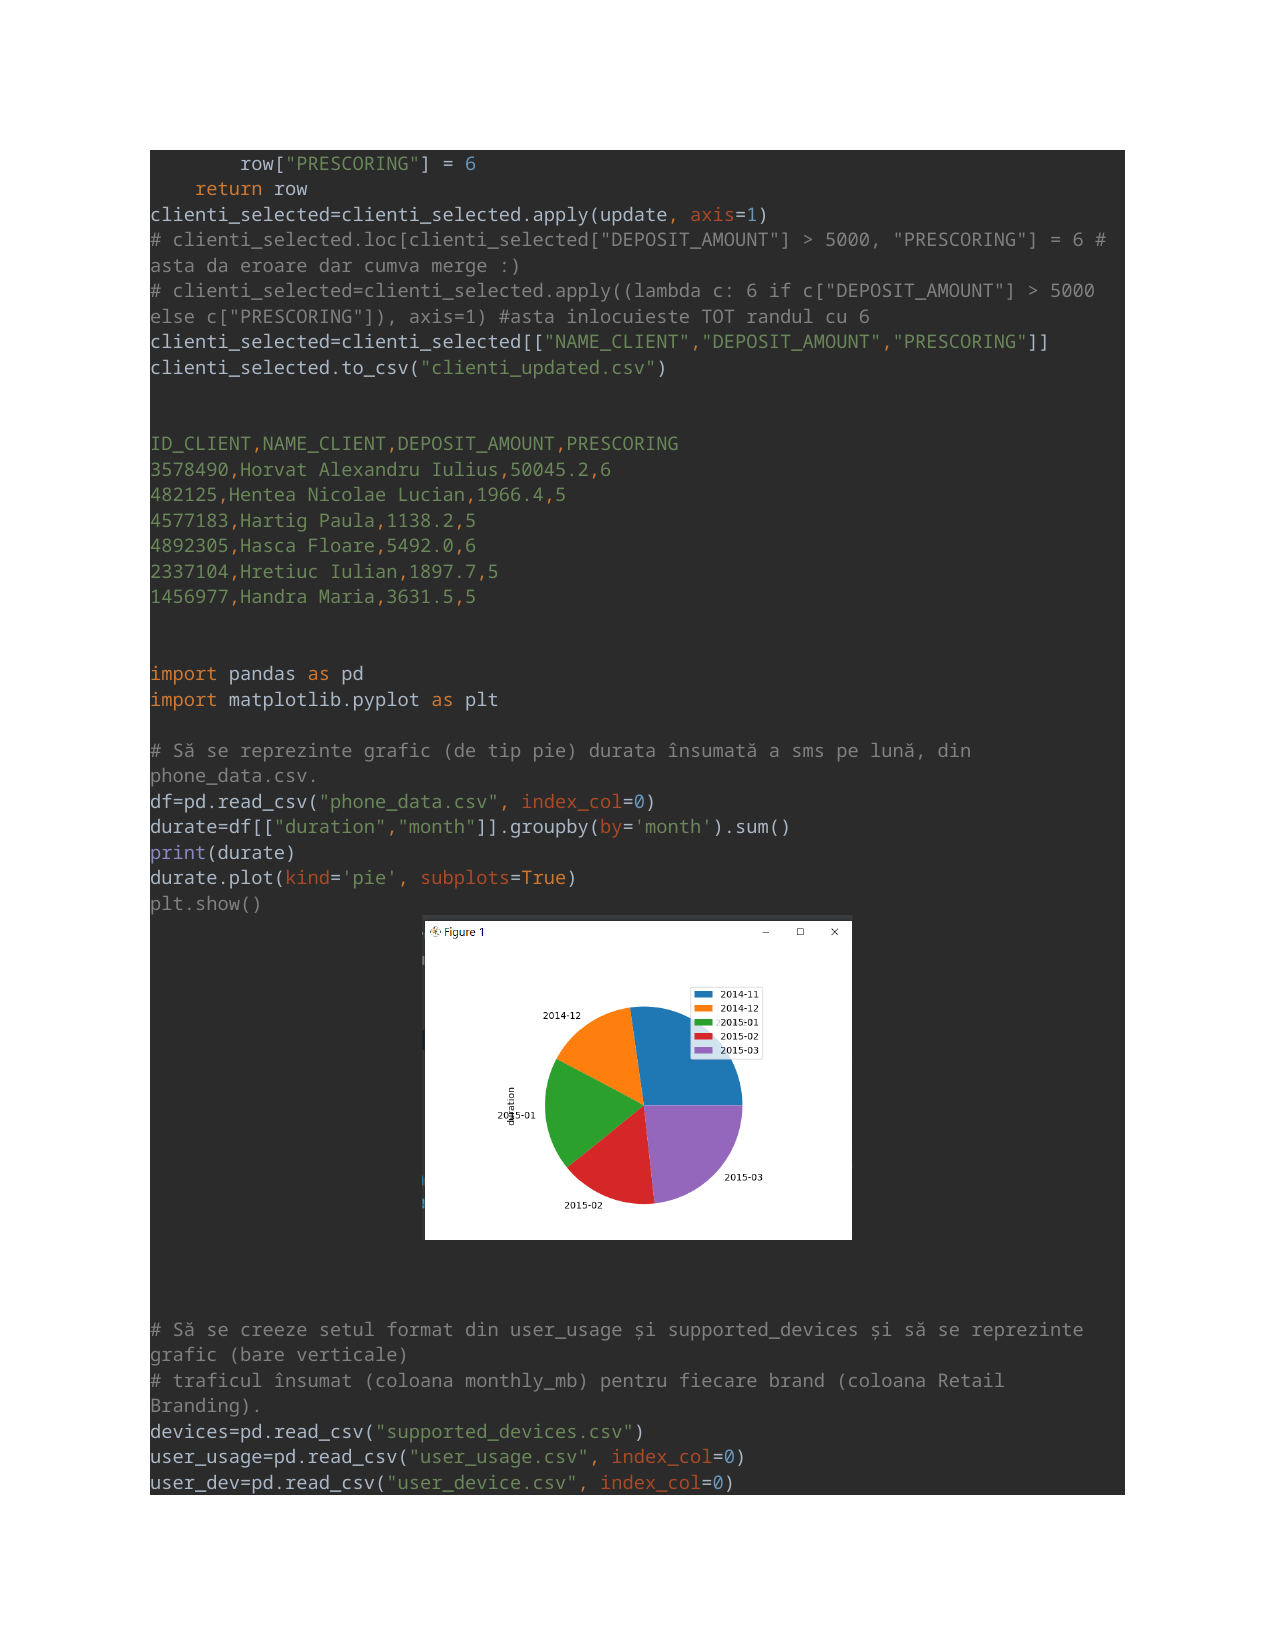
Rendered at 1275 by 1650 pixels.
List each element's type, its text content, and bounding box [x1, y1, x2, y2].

text ID_CLIENT,NAME_CLIENT,DEPOSIT_AMOUNT,PRESCORING 3578490,Horvat Alexandru Iulius,50045.2,6 482125,Hentea Nicolae Lucian,1966.4,5 4577183,Hartig Paula,1138.2,5 4892305,Hasca Floare,5492.0,6 2337104,Hretiuc Iulian,1897.7,5 1456977,Handra Maria,3631.5,5 [150, 431, 1125, 609]
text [150, 150, 1125, 380]
picture [422, 915, 853, 1240]
text import pandas as pd import matplotlib.pyplot as plt # Să se reprezinte grafic (de tip pie) durata însumată a sms pe lună, din phone_data.csv. df=pd.read_csv("phone_data.csv", index_col=0) durate=df[["duration","month"]].groupby(by='month').sum() print(durate) durate.plot(kind='pie', subplots=True) plt.show() [150, 660, 1125, 916]
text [150, 1239, 1125, 1495]
